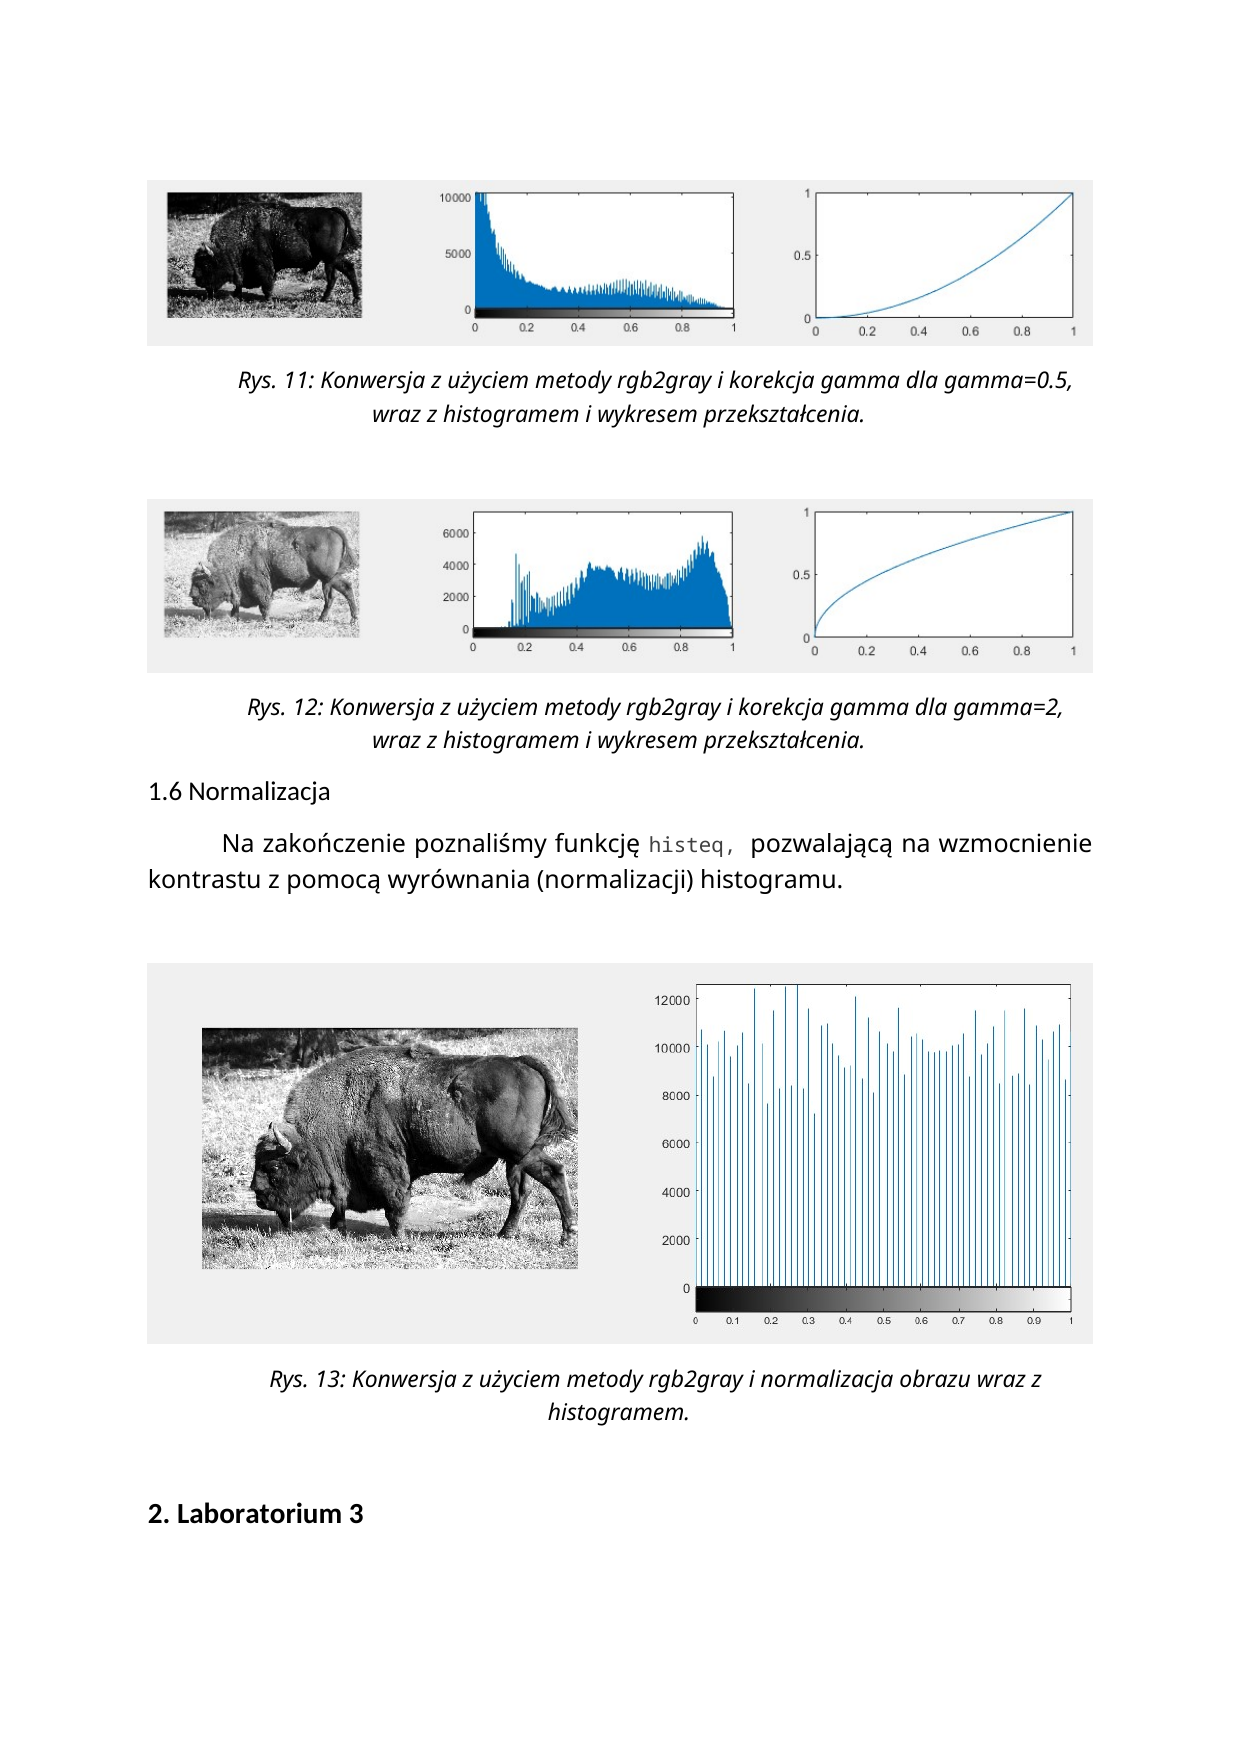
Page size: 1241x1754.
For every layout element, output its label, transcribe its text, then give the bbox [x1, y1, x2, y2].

picture [147, 499, 1093, 673]
text Rys. 11: Konwersja z użyciem metody rgb2gray i korekcja gamma dla gamma=0.5, wraz z histogramem i wykresem przekształcenia. [148, 364, 1093, 429]
text 1.6 Normalizacja [148, 774, 1093, 807]
picture [147, 963, 1093, 1344]
text 2. Laboratorium 3 [148, 1495, 1093, 1531]
picture [147, 180, 1093, 346]
text Na zakończenie poznaliśmy funkcję histeq, pozwalającą na wzmocnienie kontrastu z pomocą wyrównania (normalizacji) histogramu. [148, 825, 1093, 895]
text Rys. 12: Konwersja z użyciem metody rgb2gray i korekcja gamma dla gamma=2, wraz z histogramem i wykresem przekształcenia. [148, 691, 1093, 755]
text Rys. 13: Konwersja z użyciem metody rgb2gray i normalizacja obrazu wraz z histogramem. [148, 1362, 1093, 1427]
